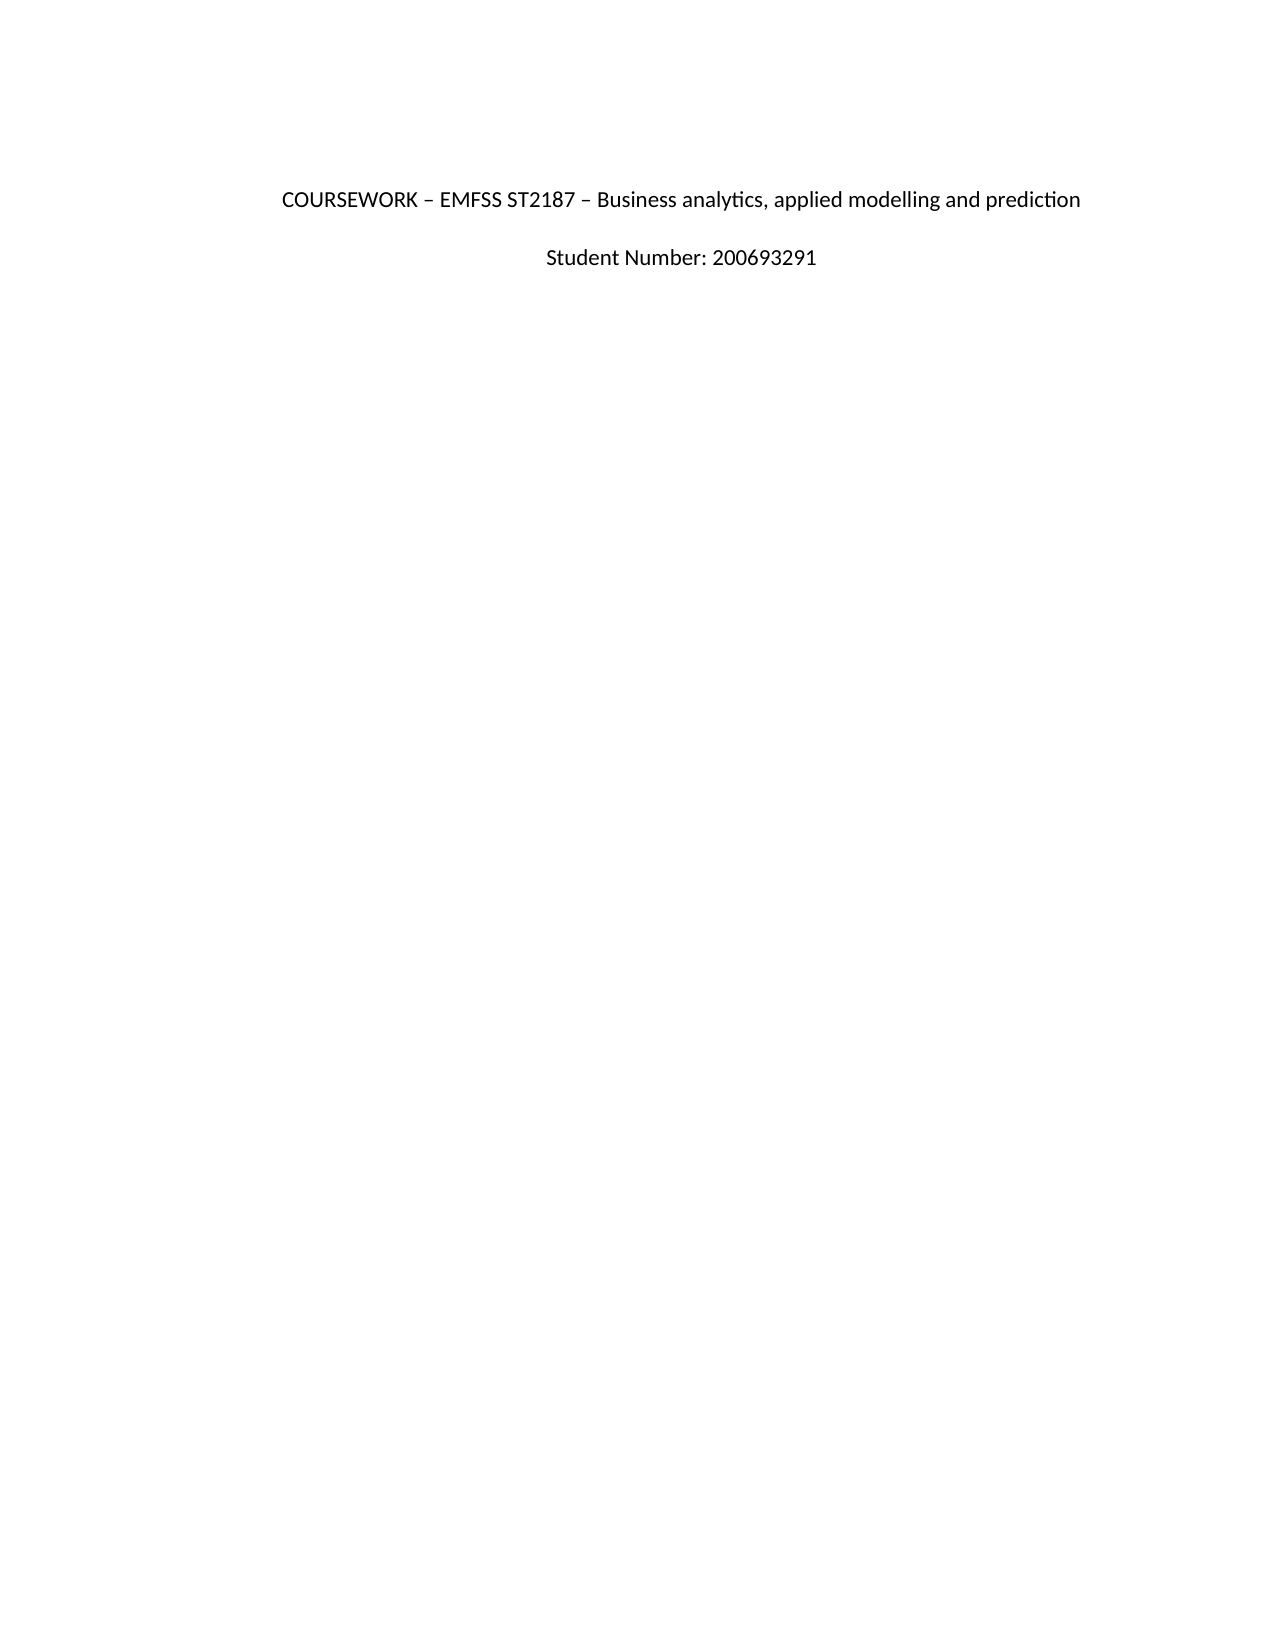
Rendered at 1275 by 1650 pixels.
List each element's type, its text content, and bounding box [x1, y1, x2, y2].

text Student Number: 200693291 [472, 243, 1186, 271]
text COURSEWORK – EMFSS ST2187 – Business analytics, applied modelling and prediction [177, 185, 1186, 213]
